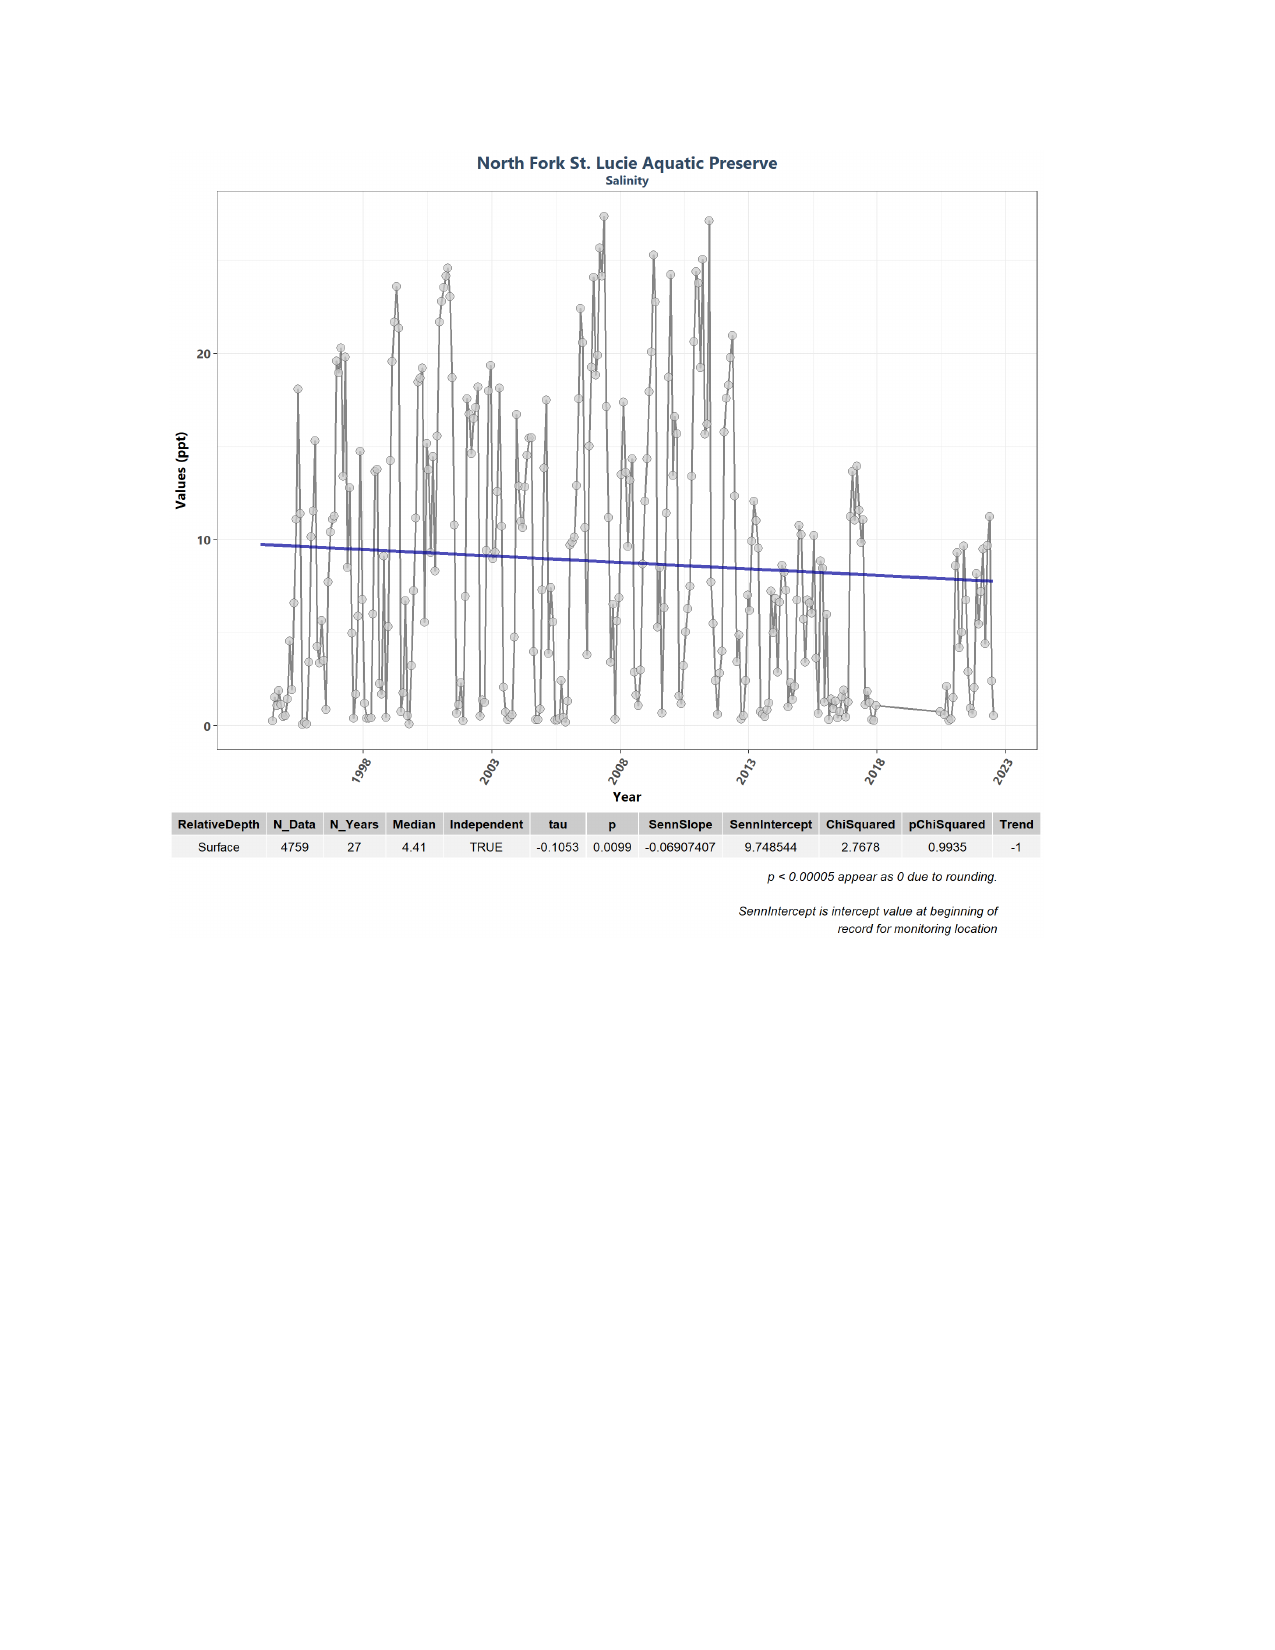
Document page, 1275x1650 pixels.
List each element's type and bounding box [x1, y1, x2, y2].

picture [168, 150, 1044, 938]
